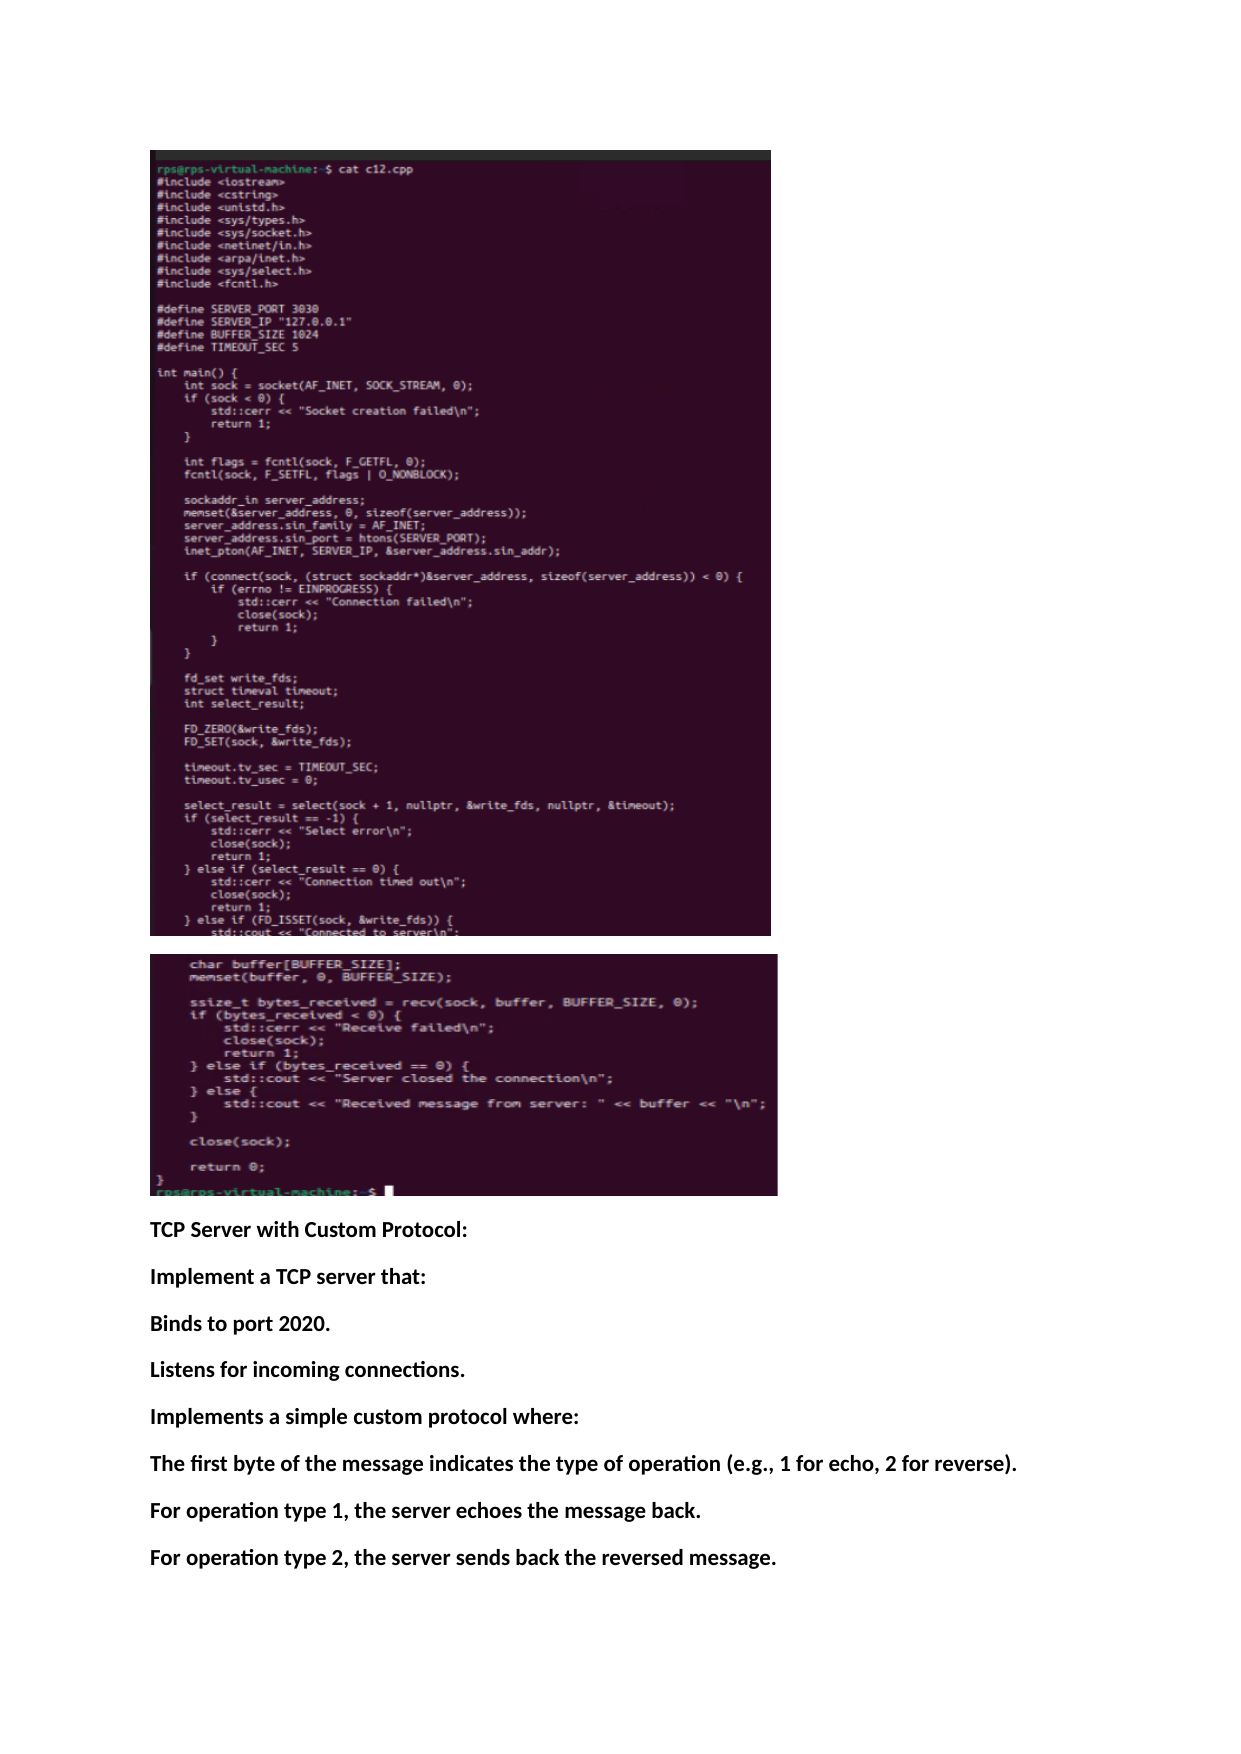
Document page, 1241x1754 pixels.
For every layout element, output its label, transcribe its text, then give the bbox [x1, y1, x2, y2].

picture [150, 150, 771, 936]
text For operation type 1, the server echoes the message back. [150, 1496, 1090, 1524]
text Listens for incoming connections. [150, 1356, 1090, 1383]
text Binds to port 2020. [150, 1309, 1090, 1337]
text TCP Server with Custom Protocol: [150, 1215, 1090, 1243]
text The first byte of the message indicates the type of operation (e.g., 1 for echo, 2 for reverse). [150, 1449, 1090, 1477]
text For operation type 2, the server sends back the reversed message. [150, 1543, 1090, 1571]
picture [150, 954, 778, 1196]
text Implements a simple custom protocol where: [150, 1402, 1090, 1430]
text Implement a TCP server that: [150, 1262, 1090, 1290]
